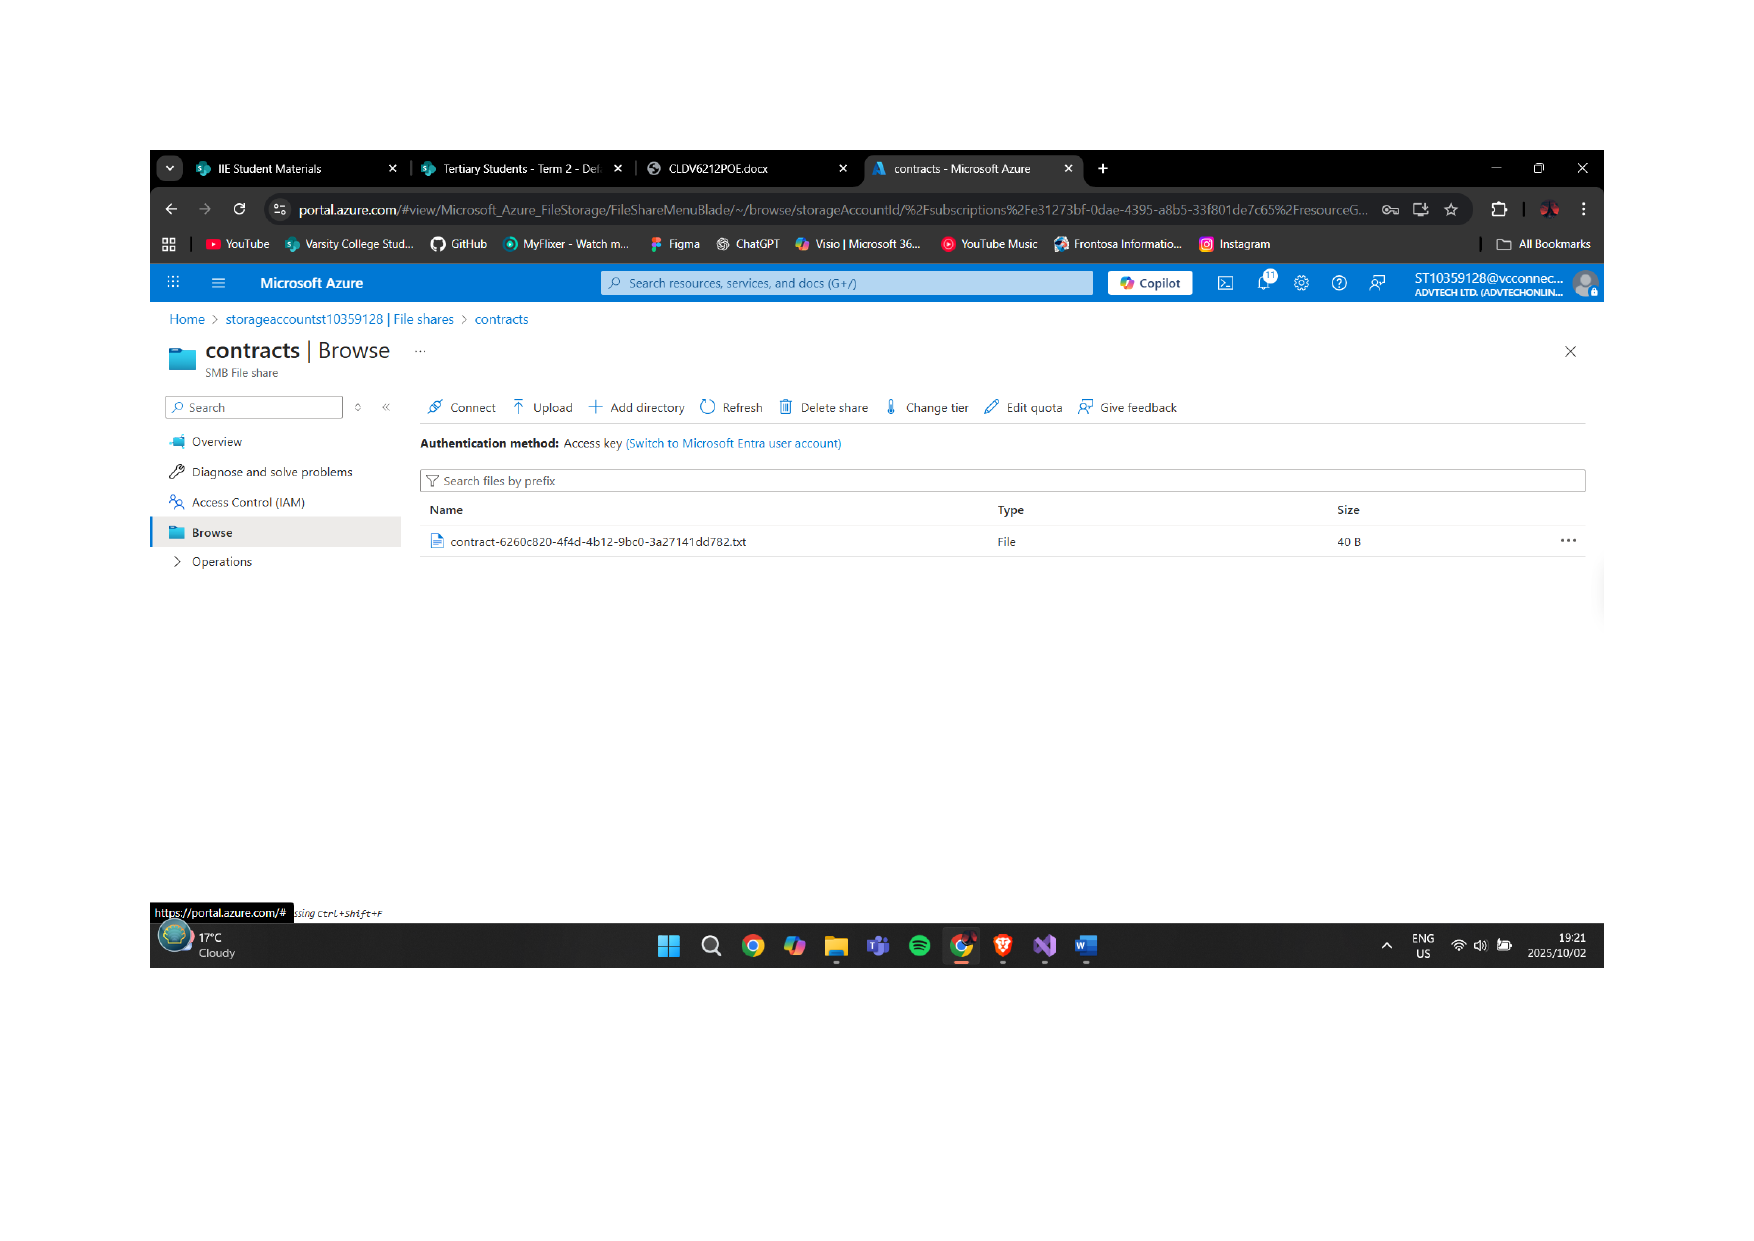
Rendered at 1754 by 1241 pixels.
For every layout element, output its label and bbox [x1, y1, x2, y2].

picture [150, 150, 1604, 968]
